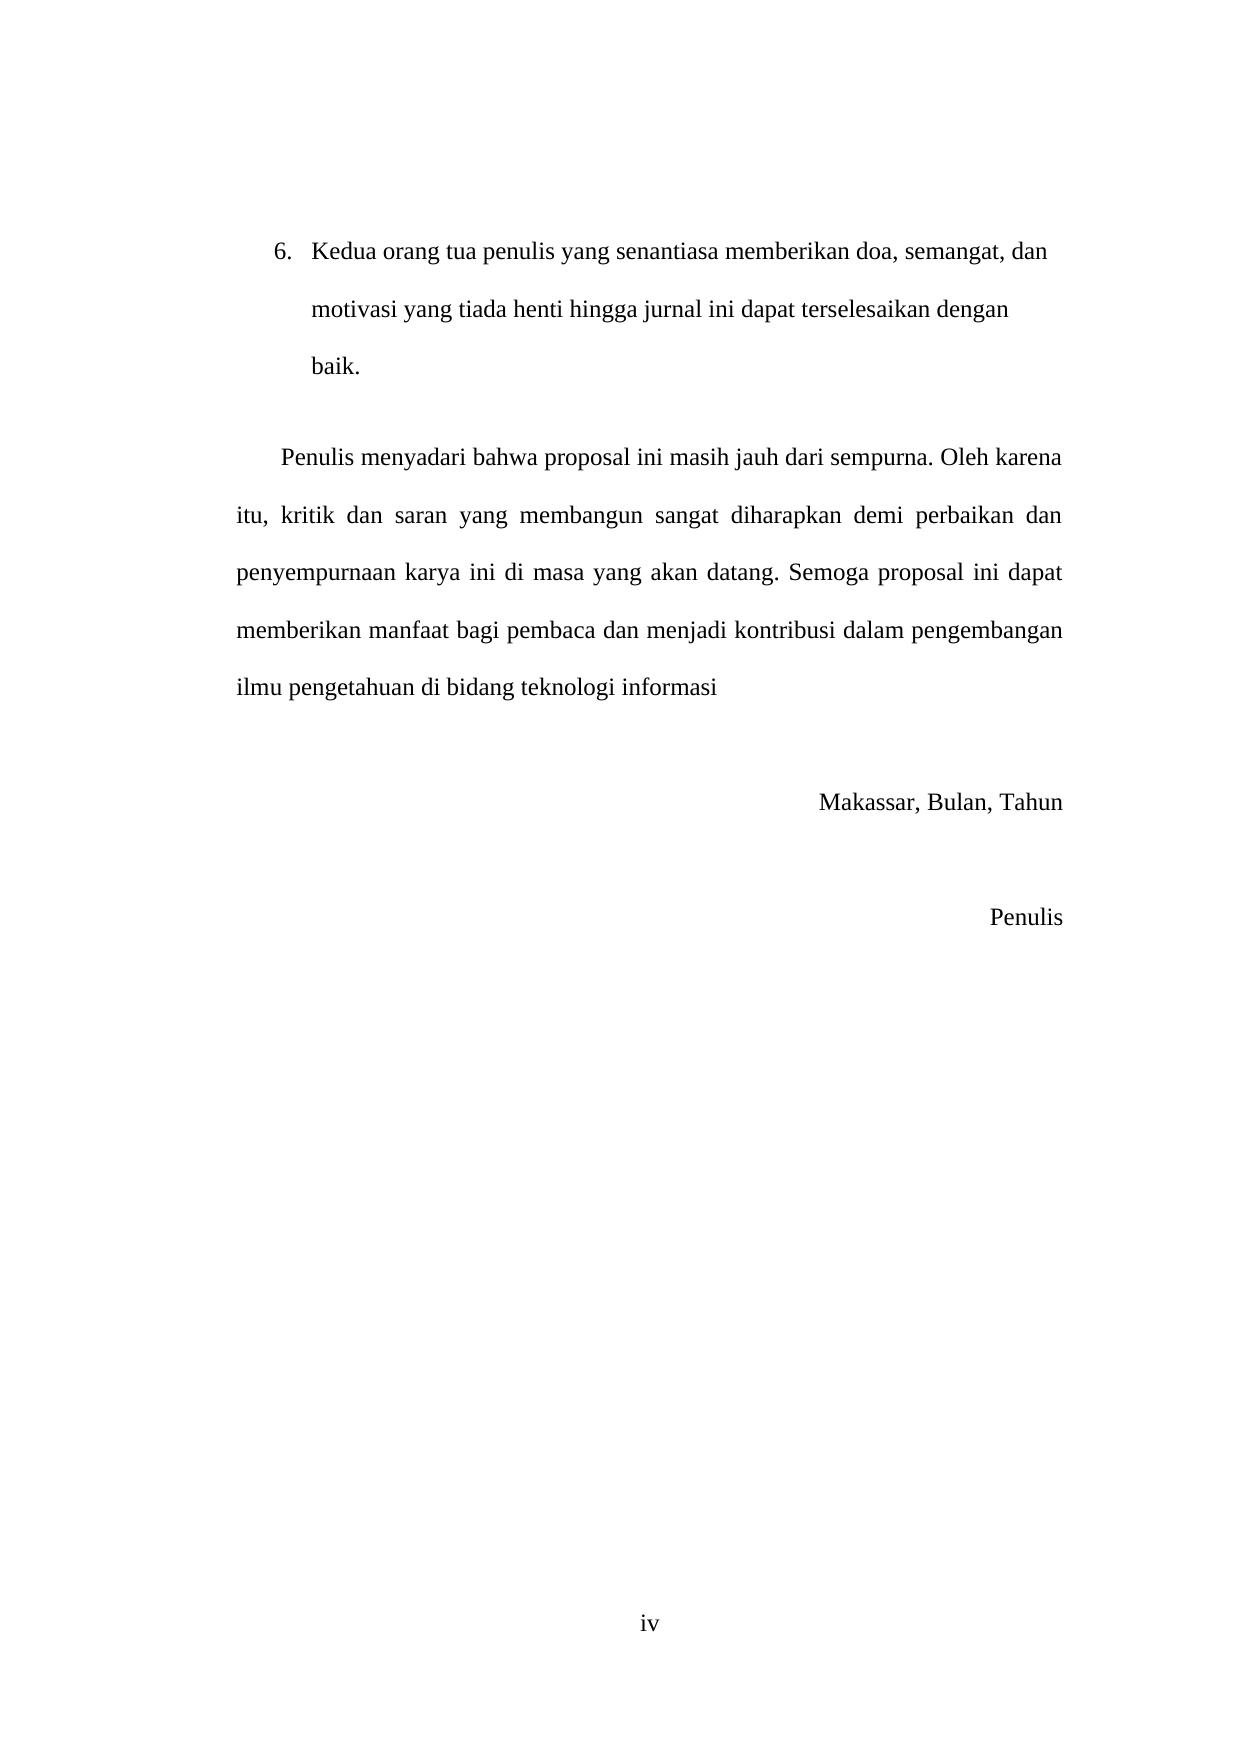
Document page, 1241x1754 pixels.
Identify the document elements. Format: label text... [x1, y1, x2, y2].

text Penulis menyadari bahwa proposal ini masih jauh dari sempurna. Oleh karena itu, kritik dan saran yang membangun sangat diharapkan demi perbaikan dan penyempurnaan karya ini di masa yang akan datang. Semoga proposal ini dapat memberikan manfaat bagi pembaca dan menjadi kontribusi dalam pengembangan ilmu pengetahuan di bidang teknologi informasi [236, 442, 1063, 701]
text Penulis [236, 902, 1063, 931]
list Kedua orang tua penulis yang senantiasa memberikan doa, semangat, dan motivasi yang tiada henti hingga jurnal ini dapat terselesaikan dengan baik. [274, 236, 1063, 380]
text Makassar, Bulan, Tahun [236, 787, 1063, 816]
